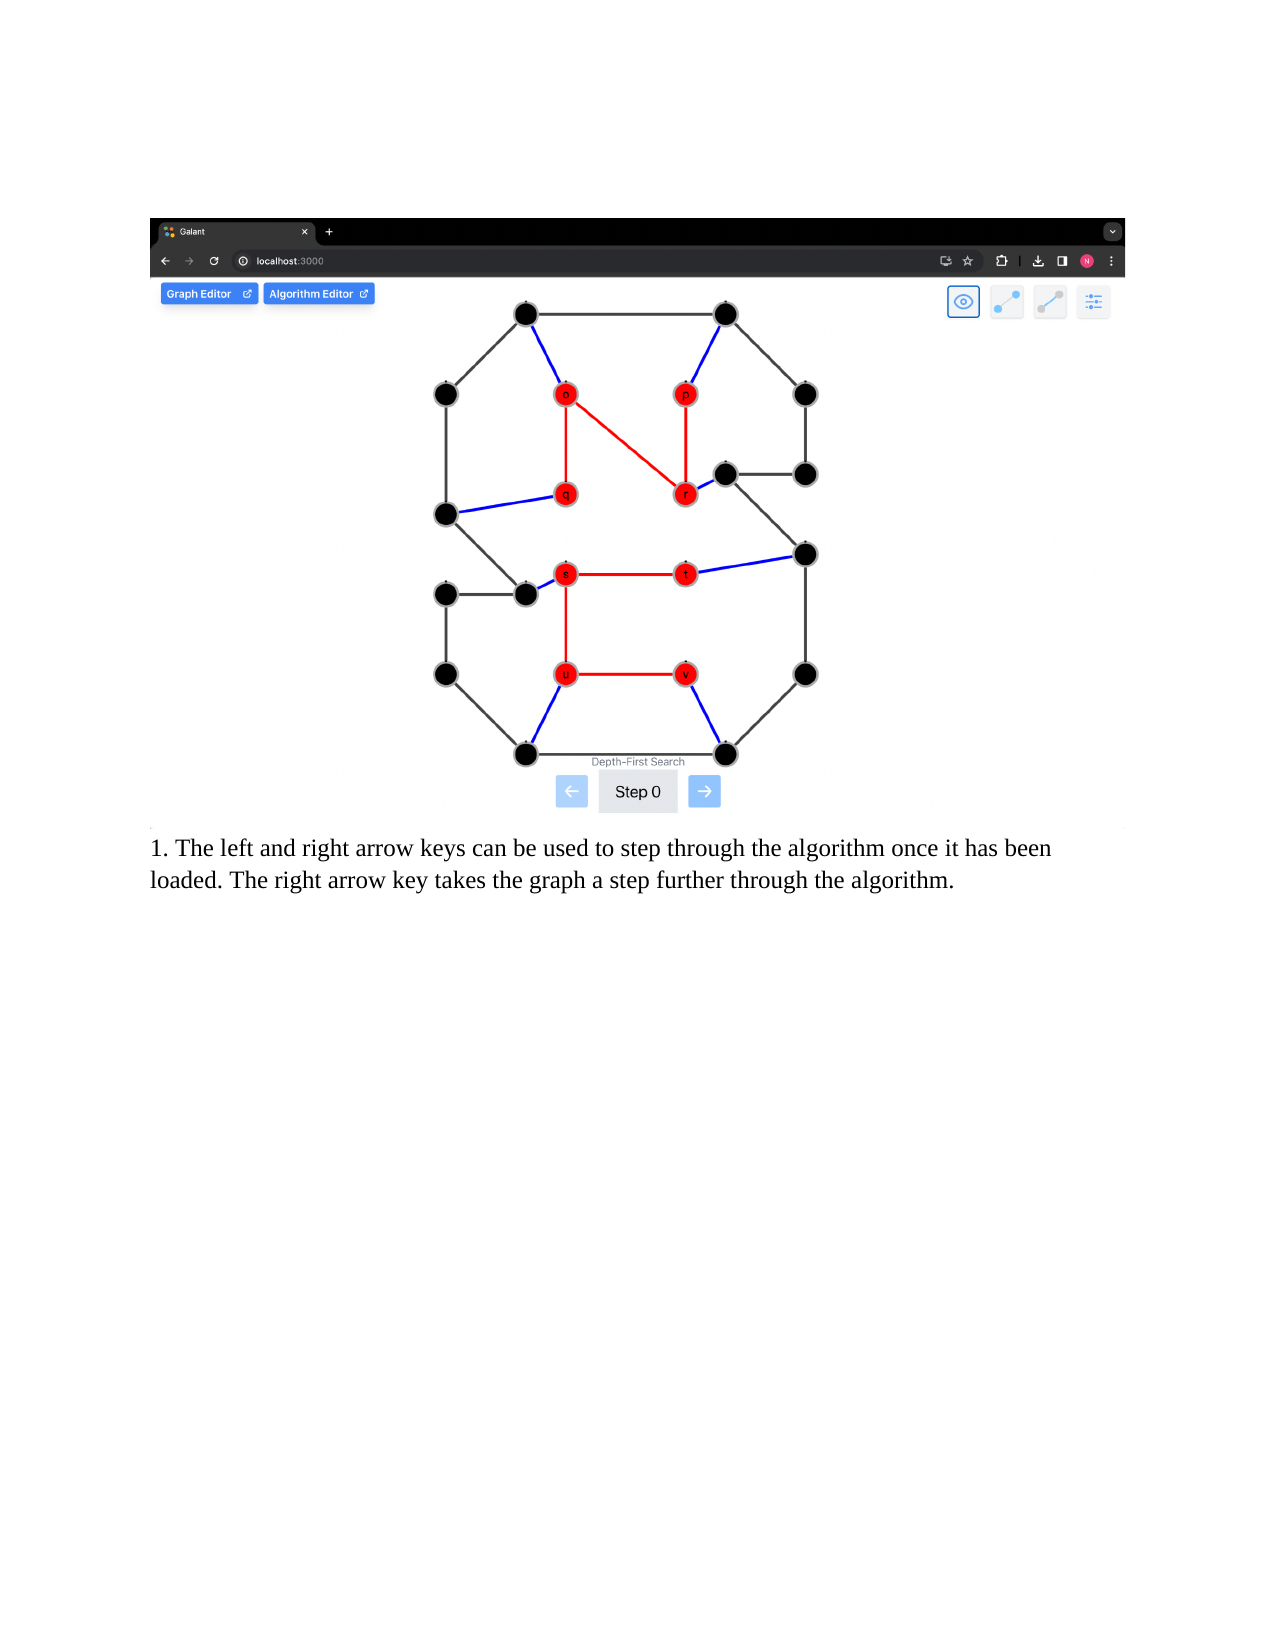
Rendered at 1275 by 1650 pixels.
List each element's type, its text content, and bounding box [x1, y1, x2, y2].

picture [150, 218, 1125, 829]
text 1. The left and right arrow keys can be used to step through the algorithm once it has been loaded. The right arrow key takes the graph a step further through the algorithm. [150, 833, 1125, 894]
